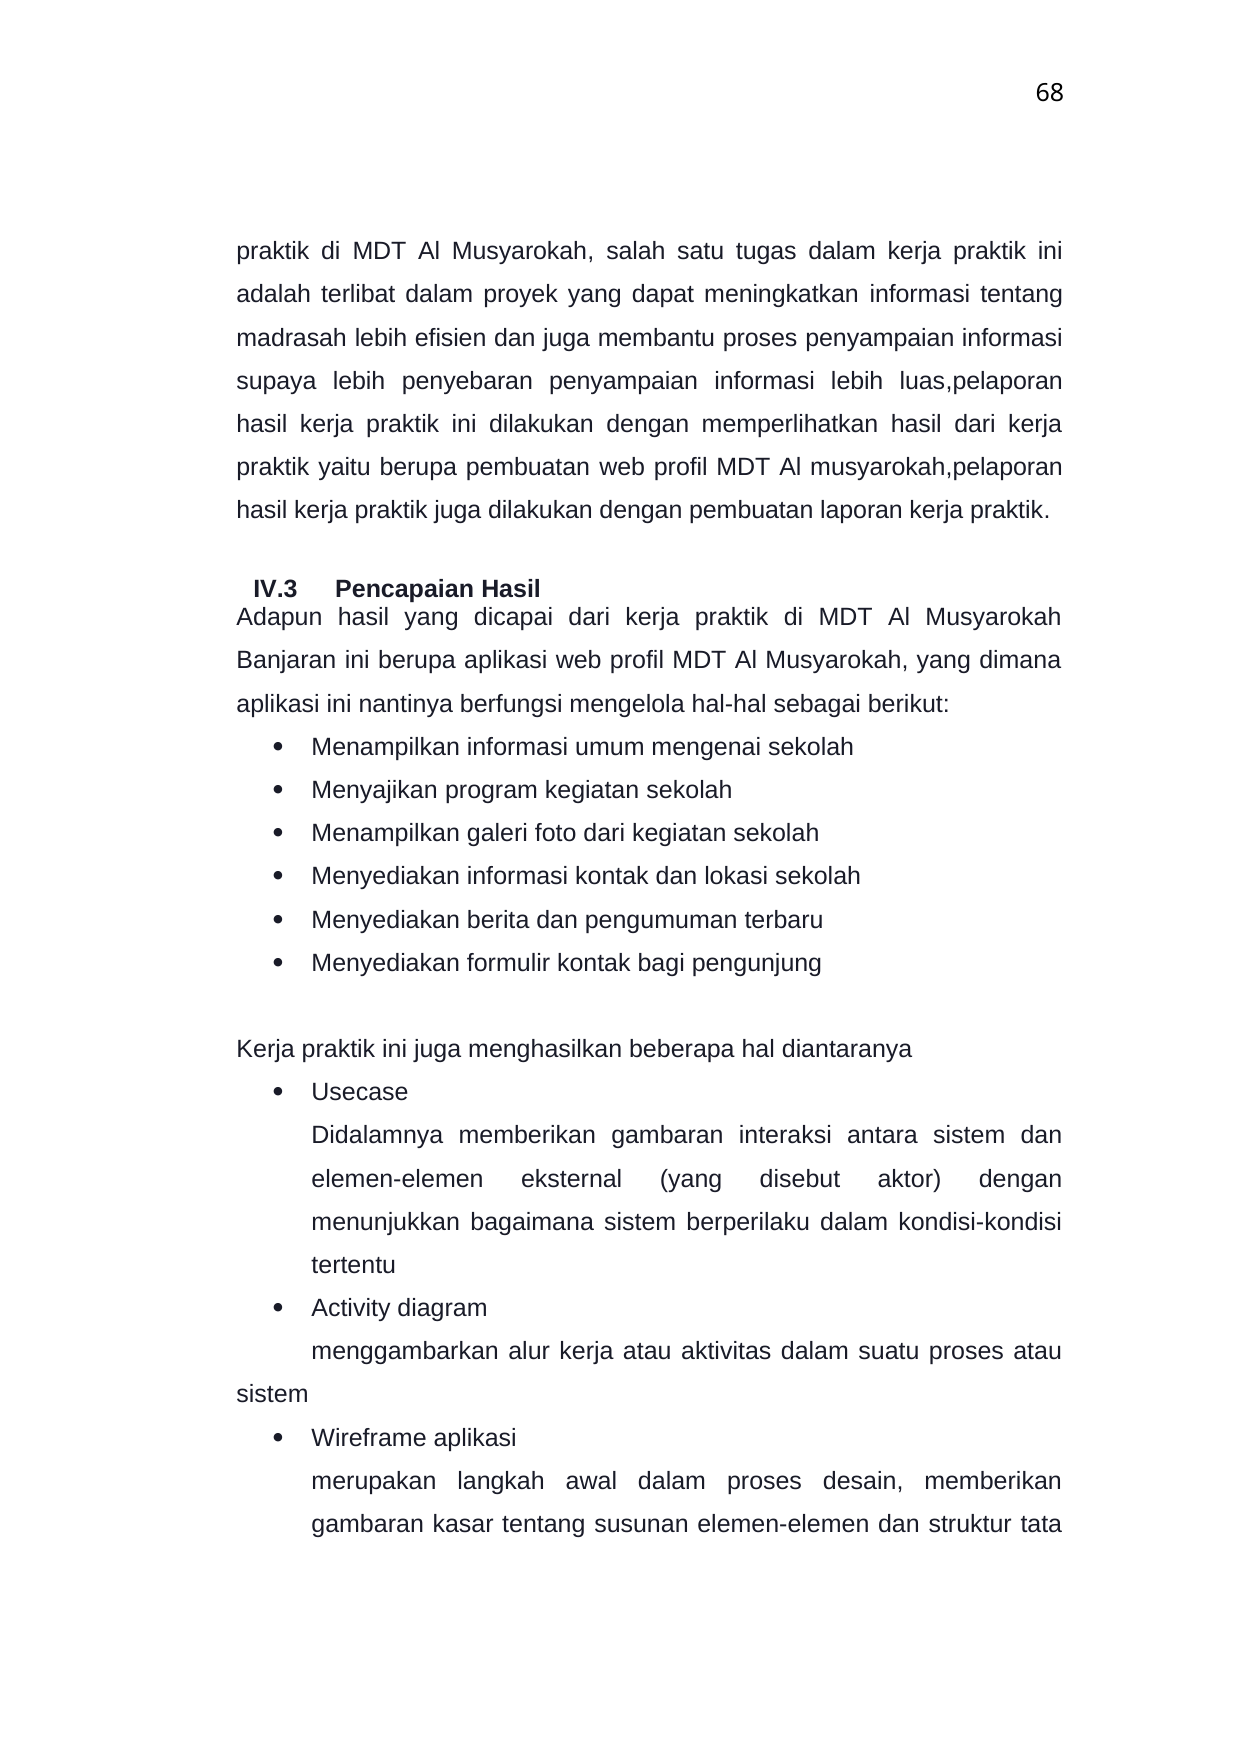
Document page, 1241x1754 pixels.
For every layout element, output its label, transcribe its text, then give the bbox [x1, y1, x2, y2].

list Menyediakan informasi kontak dan lokasi sekolah [274, 861, 1063, 890]
list Usecase [274, 1077, 1063, 1106]
list Menyediakan formulir kontak bagi pengunjung [274, 948, 1063, 977]
text Kerja praktik ini juga menghasilkan beberapa hal diantaranya [236, 1034, 1063, 1063]
list Activity diagram [274, 1293, 1063, 1322]
list Wireframe aplikasi [274, 1422, 1063, 1451]
text menggambarkan alur kerja atau aktivitas dalam suatu proses atau sistem [236, 1336, 1063, 1408]
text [236, 236, 1063, 524]
list Menampilkan informasi umum mengenai sekolah [274, 732, 1063, 761]
list Menampilkan galeri foto dari kegiatan sekolah [274, 818, 1063, 847]
list Menyediakan berita dan pengumuman terbaru [274, 904, 1063, 933]
text Didalamnya memberikan gambaran interaksi antara sistem dan elemen-elemen eksternal (yang disebut aktor) dengan menunjukkan bagaimana sistem berperilaku dalam kondisi-kondisi tertentu [311, 1121, 1063, 1279]
text Adapun hasil yang dicapai dari kerja praktik di MDT Al Musyarokah Banjaran ini berupa aplikasi web profil MDT Al Musyarokah, yang dimana aplikasi ini nantinya berfungsi mengelola hal-hal sebagai berikut: [236, 602, 1063, 717]
list Menyajikan program kegiatan sekolah [274, 775, 1063, 804]
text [311, 1466, 1063, 1538]
subtitle Pencapaian Hasil [297, 573, 1063, 602]
